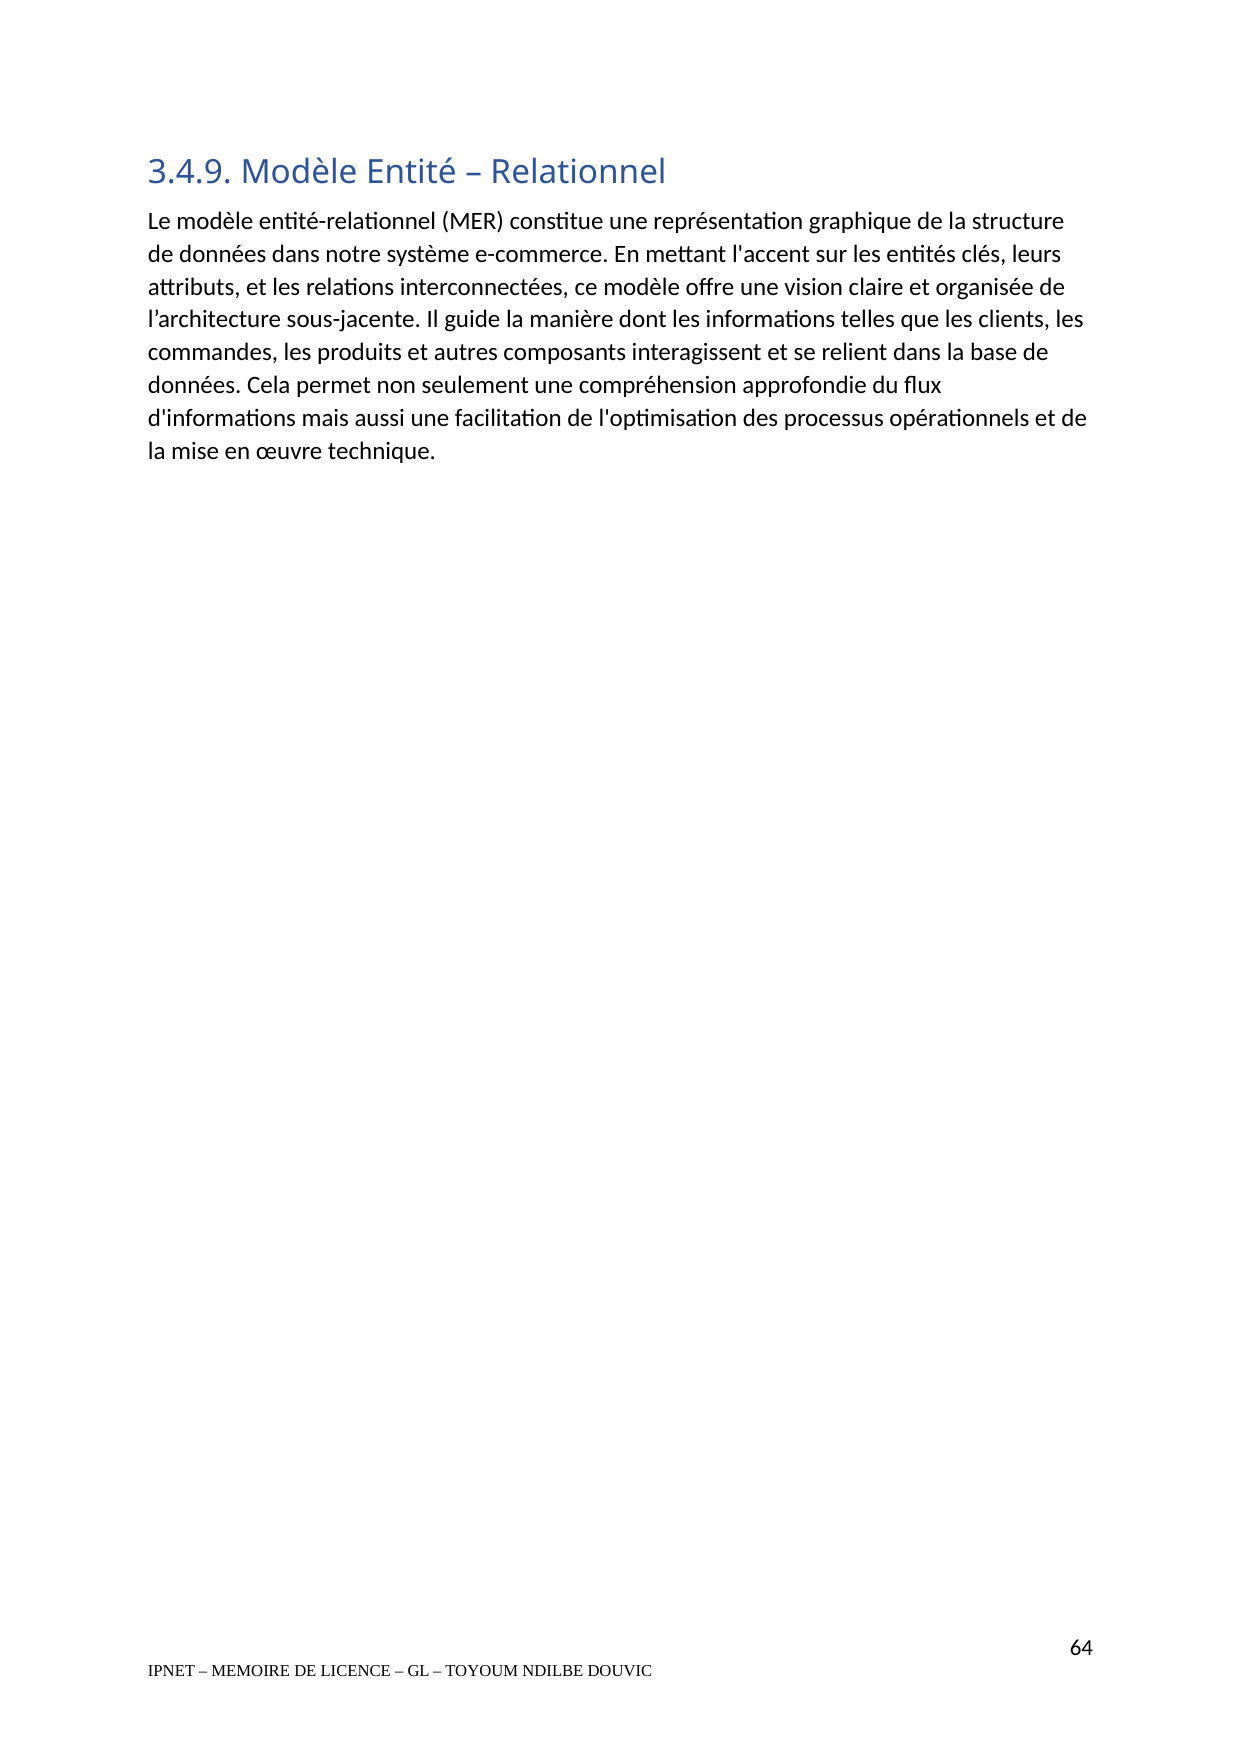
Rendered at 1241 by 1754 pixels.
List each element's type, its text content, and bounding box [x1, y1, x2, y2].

text Le modèle entité-relationnel (MER) constitue une représentation graphique de la structure de données dans notre système e-commerce. En mettant l'accent sur les entités clés, leurs attributs, et les relations interconnectées, ce modèle offre une vision claire et organisée de l’architecture sous-jacente. Il guide la manière dont les informations telles que les clients, les commandes, les produits et autres composants interagissent et se relient dans la base de données. Cela permet non seulement une compréhension approfondie du flux d'informations mais aussi une facilitation de l'optimisation des processus opérationnels et de la mise en œuvre technique. [148, 205, 1093, 466]
subtitle 3.4.9. Modèle Entité – Relationnel [148, 148, 1093, 193]
